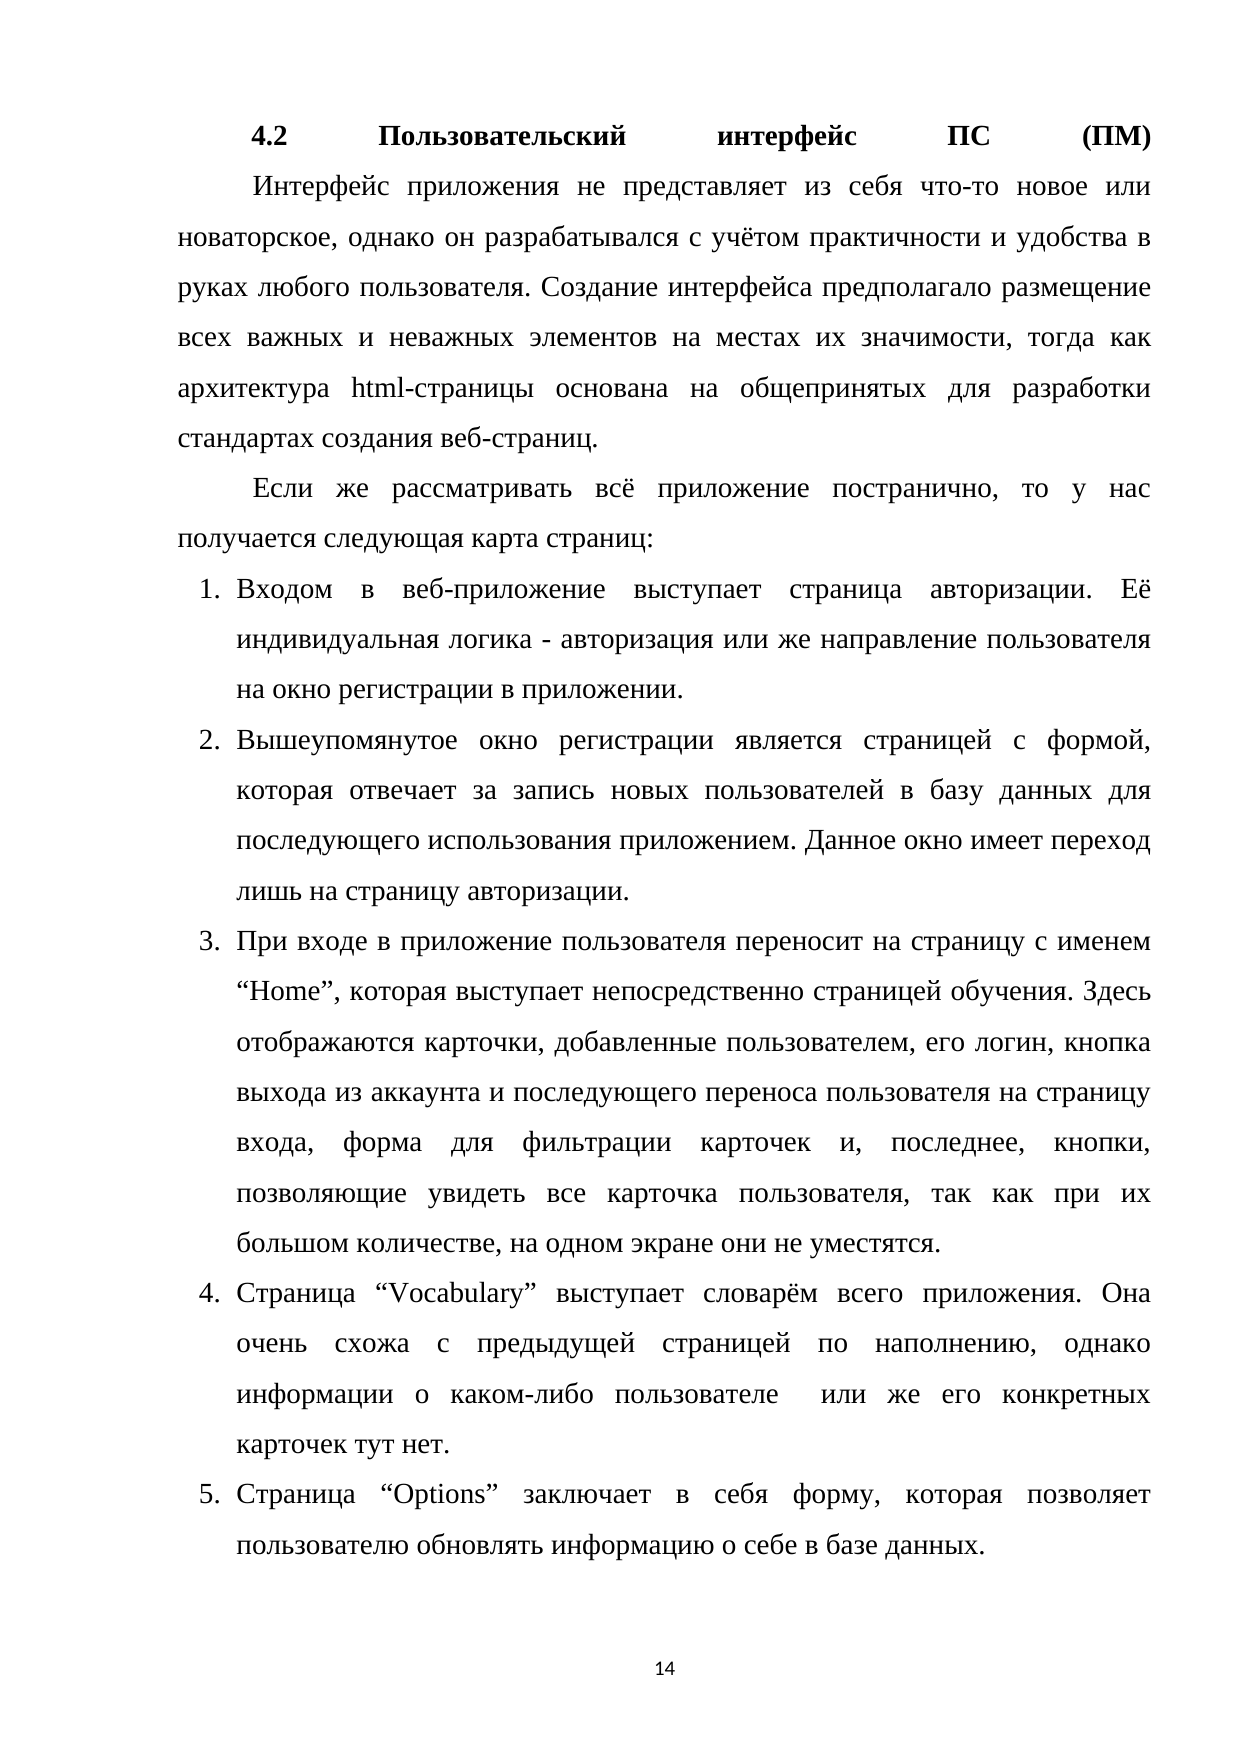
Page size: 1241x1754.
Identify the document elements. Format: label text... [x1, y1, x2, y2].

list Страница “Options” заключает в себя форму, которая позволяет пользователю обновлять информацию о себе в базе данных. [199, 1477, 1152, 1560]
list Входом в веб-приложение выступает страница авторизации. Её индивидуальная логика - авторизация или же направление пользователя на окно регистрации в приложении. [199, 571, 1152, 705]
list Вышеупомянутое окно регистрации является страницей с формой, которая отвечает за запись новых пользователей в базу данных для последующего использования приложением. Данное окно имеет переход лишь на страницу авторизации. [199, 722, 1152, 906]
text Если же рассматривать всё приложение постранично, то у нас получается следующая карта страниц: [177, 470, 1152, 554]
list Страница “Vocabulary” выступает словарём всего приложения. Она очень схожа с предыдущей страницей по наполнению, однако информации о каком-либо пользователе или же его конкретных карточек тут нет. [199, 1275, 1152, 1460]
text 4.2 Пользовательский интерфейс ПС (ПМ) Интерфейс приложения не представляет из себя что-то новое или новаторское, однако он разрабатывался с учётом практичности и удобства в руках любого пользователя. Создание интерфейса предполагало размещение всех важных и неважных элементов на местах их значимости, тогда как архитектура html-страницы основана на общепринятых для разработки стандартах создания веб-страниц. [177, 118, 1152, 453]
list При входе в приложение пользователя переносит на страницу с именем “Home”, которая выступает непосредственно страницей обучения. Здесь отображаются карточки, добавленные пользователем, его логин, кнопка выхода из аккаунта и последующего переноса пользователя на страницу входа, форма для фильтрации карточек и, последнее, кнопки, позволяющие увидеть все карточка пользователя, так как при их большом количестве, на одном экране они не уместятся. [199, 923, 1152, 1258]
